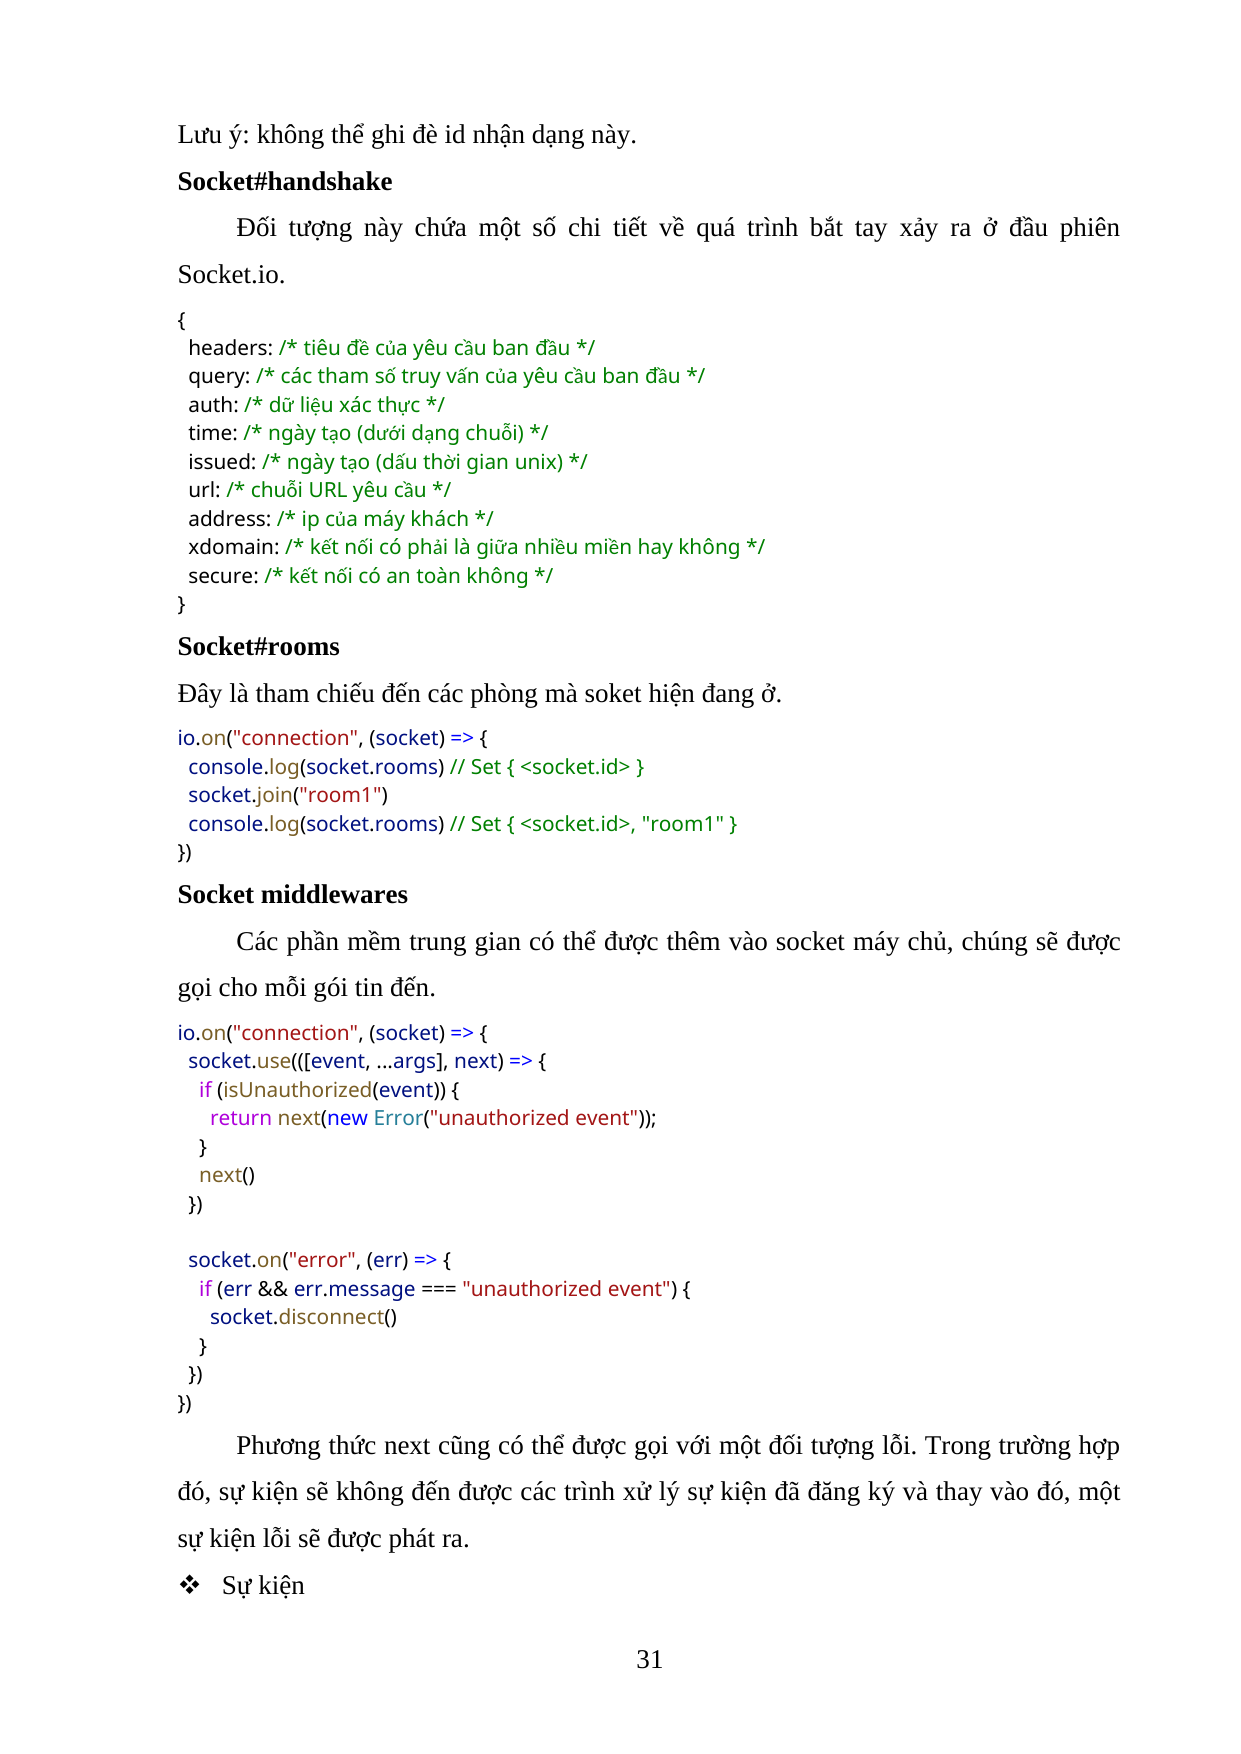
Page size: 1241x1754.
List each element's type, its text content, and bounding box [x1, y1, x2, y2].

text } [177, 1331, 1122, 1359]
text url: /* chuỗi URL yêu cầu */ [177, 475, 1122, 504]
text next() [177, 1160, 1122, 1189]
text socket.join("room1") [177, 780, 1122, 809]
text Đối tượng này chứa một số chi tiết về quá trình bắt tay xảy ra ở đầu phiên Socket.io. [177, 211, 1122, 289]
text Các phần mềm trung gian có thể được thêm vào socket máy chủ, chúng sẽ được gọi cho mỗi gói tin đến. [177, 925, 1122, 1003]
text auth: /* dữ liệu xác thực */ [177, 390, 1122, 418]
text console.log(socket.rooms) // Set { <socket.id>, "room1" } [177, 809, 1122, 837]
text query: /* các tham số truy vấn của yêu cầu ban đầu */ [177, 362, 1122, 390]
text }) [177, 1189, 1122, 1217]
text } [177, 589, 1122, 618]
text return next(new Error("unauthorized event")); [177, 1103, 1122, 1132]
text console.log(socket.rooms) // Set { <socket.id> } [177, 752, 1122, 780]
text { [177, 305, 1122, 333]
text if (err && err.message === "unauthorized event") { [177, 1274, 1122, 1302]
text issued: /* ngày tạo (dấu thời gian unix) */ [177, 447, 1122, 475]
text socket.on("error", (err) => { [177, 1246, 1122, 1274]
text io.on("connection", (socket) => { [177, 723, 1122, 752]
text Lưu ý: không thể ghi đè id nhận dạng này. [177, 118, 1122, 149]
text headers: /* tiêu đề của yêu cầu ban đầu */ [177, 333, 1122, 362]
text secure: /* kết nối có an toàn không */ [177, 561, 1122, 589]
text }) [177, 1359, 1122, 1388]
text Đây là tham chiếu đến các phòng mà soket hiện đang ở. [177, 677, 1122, 708]
text io.on("connection", (socket) => { [177, 1018, 1122, 1047]
text Phương thức next cũng có thể được gọi với một đối tượng lỗi. Trong trường hợp đó, sự kiện sẽ không đến được các trình xử lý sự kiện đã đăng ký và thay vào đó, một sự kiện lỗi sẽ được phát ra. [177, 1429, 1122, 1553]
text xdomain: /* kết nối có phải là giữa nhiều miền hay không */ [177, 532, 1122, 561]
text Socket#handshake [177, 165, 1122, 196]
text } [177, 1132, 1122, 1160]
text }) [177, 837, 1122, 866]
text }) [177, 1388, 1122, 1416]
text socket.disconnect() [177, 1302, 1122, 1331]
text time: /* ngày tạo (dưới dạng chuỗi) */ [177, 418, 1122, 447]
text if (isUnauthorized(event)) { [177, 1075, 1122, 1103]
text Socket#rooms [177, 630, 1122, 661]
text address: /* ip của máy khách */ [177, 504, 1122, 532]
text Socket middlewares [177, 878, 1122, 909]
list Sự kiện [177, 1569, 1122, 1600]
text socket.use(([event, ...args], next) => { [177, 1047, 1122, 1075]
